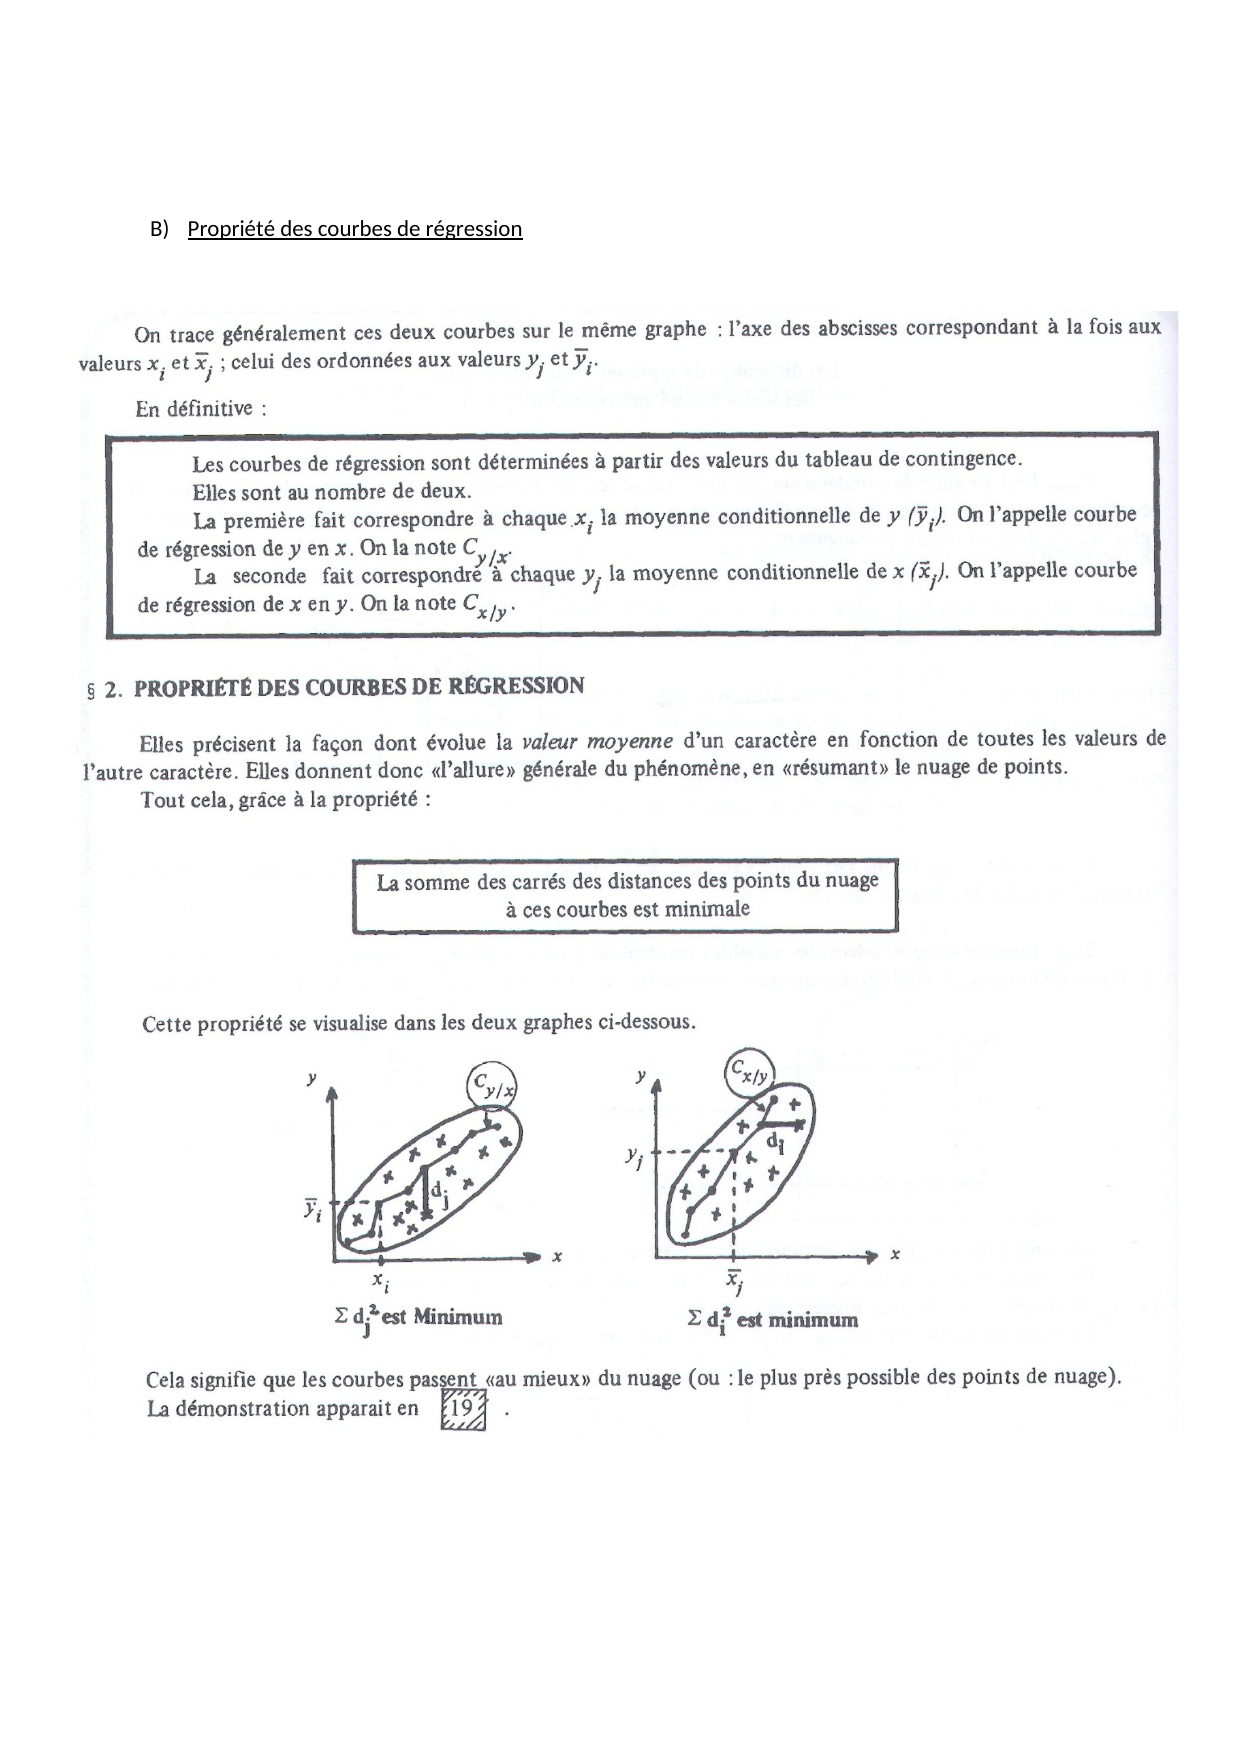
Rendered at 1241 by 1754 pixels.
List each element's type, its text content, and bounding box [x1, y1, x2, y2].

picture [68, 311, 1179, 1440]
list Propriété des courbes de régression [150, 214, 1128, 242]
